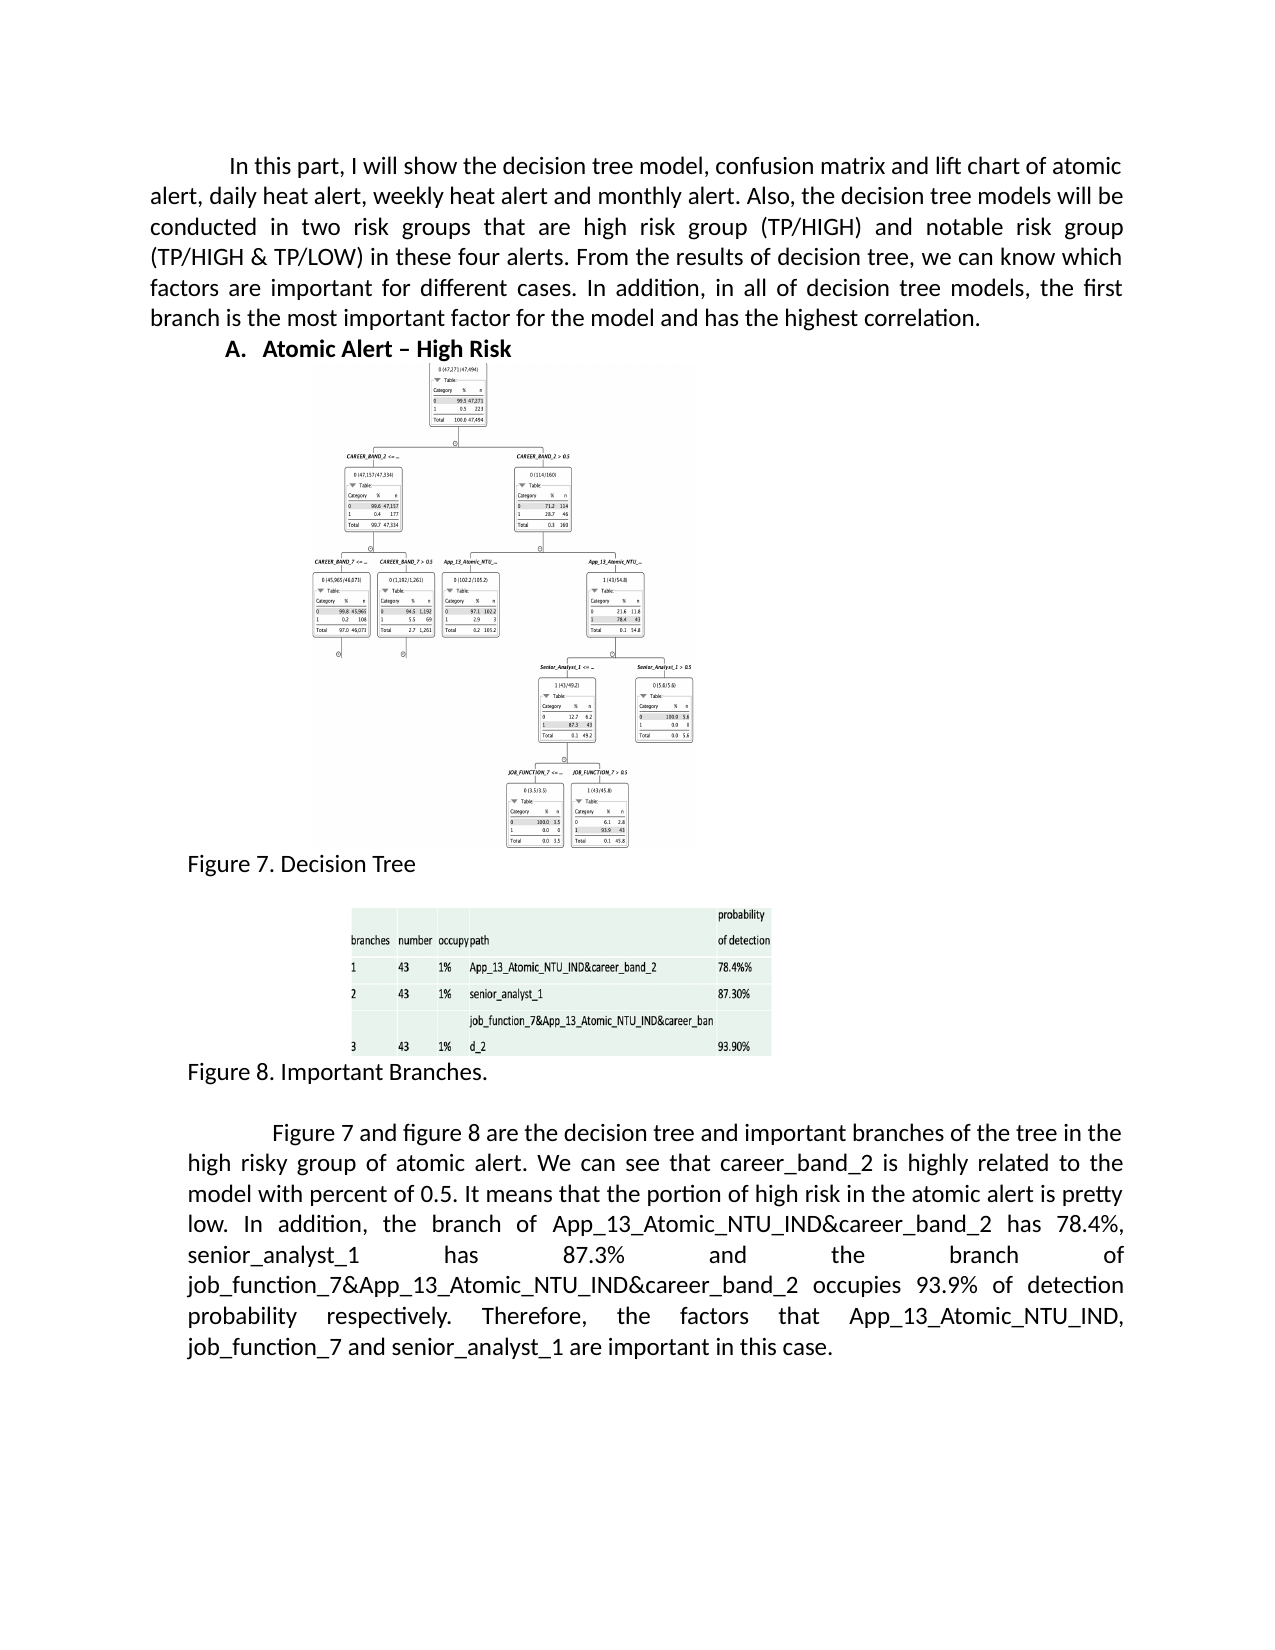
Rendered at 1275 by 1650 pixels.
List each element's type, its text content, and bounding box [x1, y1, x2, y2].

title In this part, I will show the decision tree model, confusion matrix and lift chart of atomic alert, daily heat alert, weekly heat alert and monthly alert. Also, the decision tree models will be conducted in two risk groups that are high risk group (TP/HIGH) and notable risk group (TP/HIGH & TP/LOW) in these four alerts. From the results of decision tree, we can know which factors are important for different cases. In addition, in all of decision tree models, the first branch is the most important factor for the model and has the highest correlation. [150, 150, 1125, 333]
picture [351, 908, 773, 1056]
title Figure 8. Important Branches. [187, 1056, 1125, 1086]
title Figure 7. Decision Tree [187, 848, 1125, 878]
picture [312, 363, 696, 848]
title Figure 7 and figure 8 are the decision tree and important branches of the tree in the high risky group of atomic alert. We can see that career_band_2 is highly related to the model with percent of 0.5. It means that the portion of high risk in the atomic alert is pretty low. In addition, the branch of App_13_Atomic_NTU_IND&career_band_2 has 78.4%, senior_analyst_1 has 87.3% and the branch of job_function_7&App_13_Atomic_NTU_IND&career_band_2 occupies 93.9% of detection probability respectively. Therefore, the factors that App_13_Atomic_NTU_IND, job_function_7 and senior_analyst_1 are important in this case. [187, 1117, 1125, 1361]
title Atomic Alert – High Risk [225, 333, 1125, 364]
